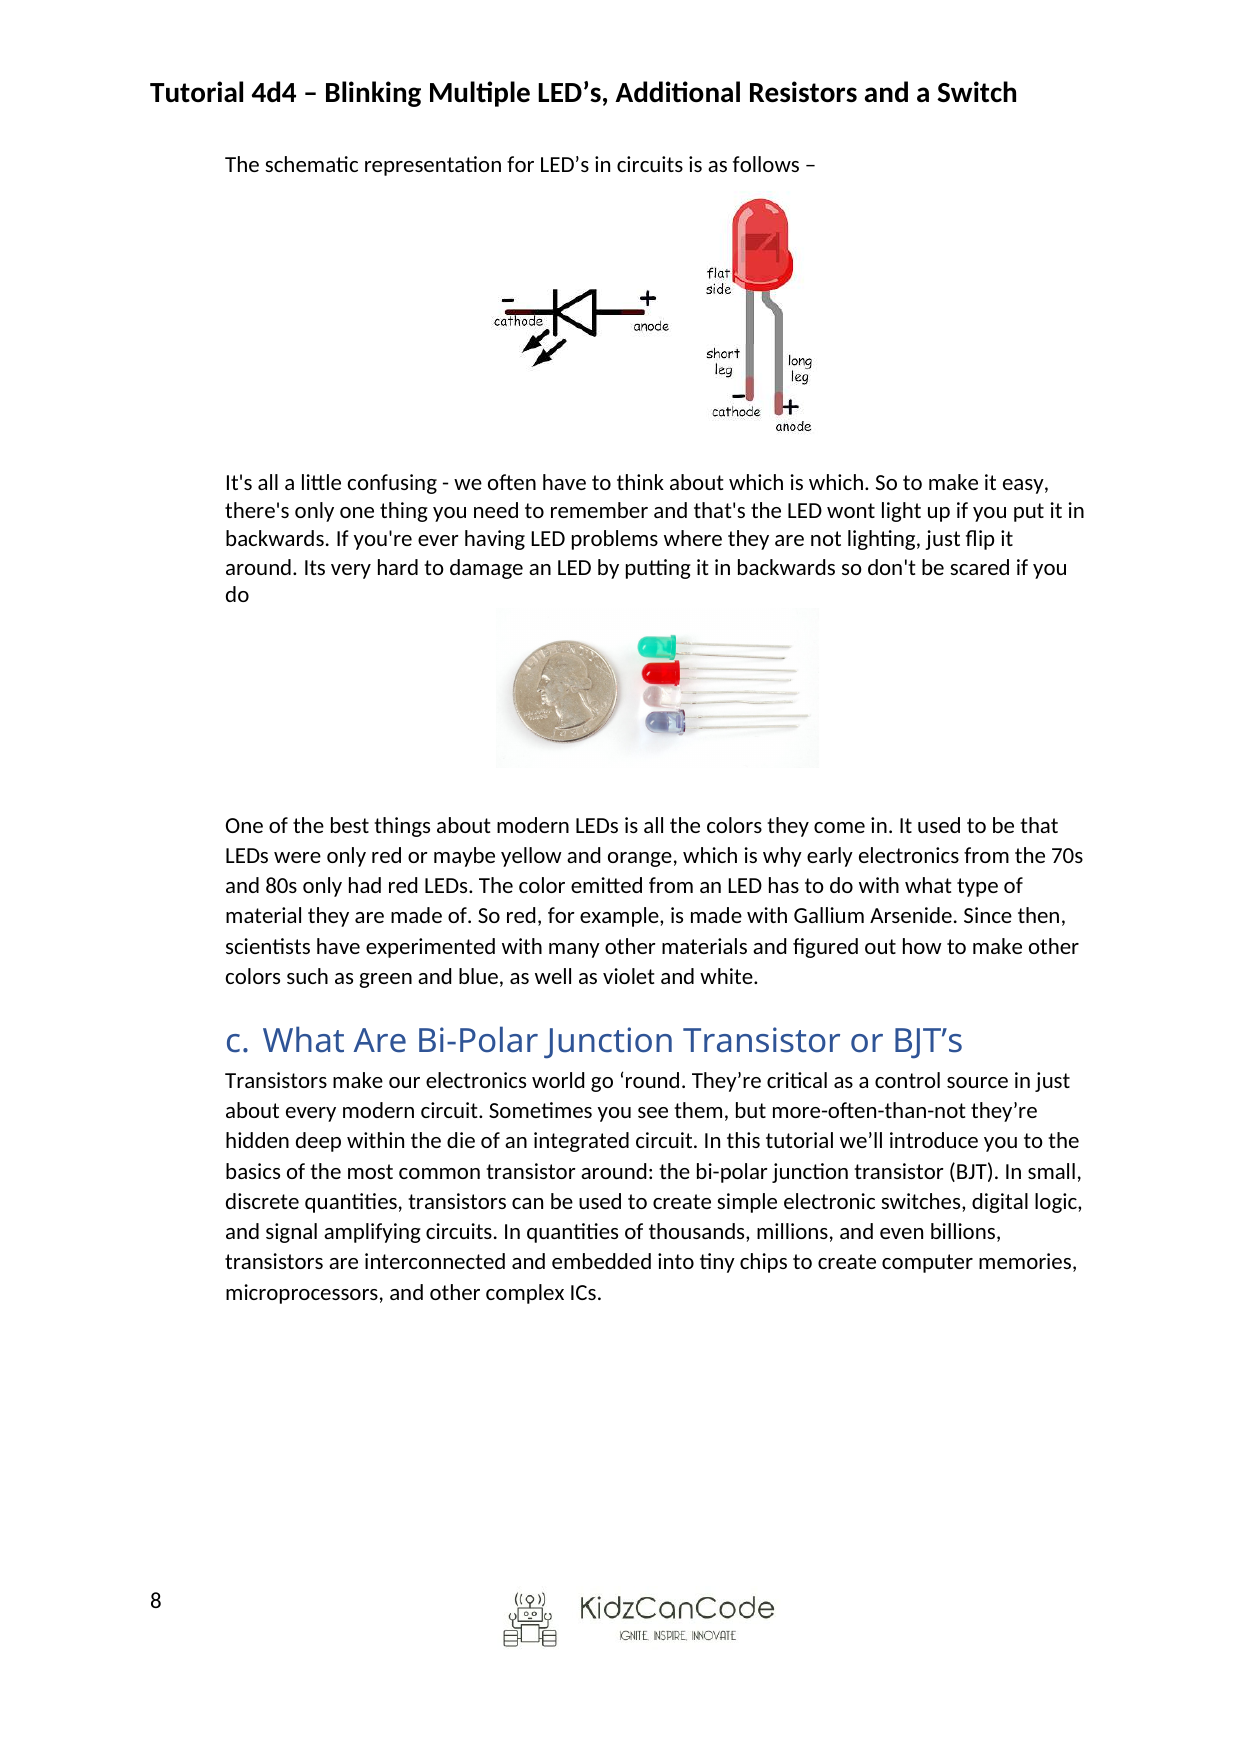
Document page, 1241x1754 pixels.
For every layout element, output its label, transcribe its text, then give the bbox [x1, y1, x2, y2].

text One of the best things about modern LEDs is all the colors they come in. It used to be that LEDs were only red or maybe yellow and orange, which is why early electronics from the 70s and 80s only had red LEDs. The color emitted from an LED has to do with what type of material they are made of. So red, for example, is made with Gallium Arsenide. Since then, scientists have experimented with many other materials and figured out how to make other colors such as green and blue, as well as violet and white. [225, 811, 1090, 990]
picture [485, 178, 831, 441]
subtitle What Are Bi-Polar Junction Transistor or BJT’s [225, 1017, 1090, 1063]
picture [496, 608, 820, 768]
text Transistors make our electronics world go ‘round. They’re critical as a control source in just about every modern circuit. Sometimes you see them, but more-often-than-not they’re hidden deep within the die of an integrated circuit. In this tutorial we’ll introduce you to the basics of the most common transistor around: the bi-polar junction transistor (BJT). In small, discrete quantities, transistors can be used to create simple electronic switches, digital logic, and signal amplifying circuits. In quantities of thousands, millions, and even billions, transistors are interconnected and embedded into tiny chips to create computer memories, microprocessors, and other complex ICs. [225, 1066, 1090, 1306]
text The schematic representation for LED’s in circuits is as follows – [225, 150, 1090, 178]
text It's all a little confusing - we often have to think about which is which. So to make it easy, there's only one thing you need to remember and that's the LED wont light up if you put it in backwards. If you're ever having LED problems where they are not lighting, just flip it around. Its very hard to damage an LED by putting it in backwards so don't be scared if you do [225, 468, 1090, 609]
picture [497, 1586, 781, 1653]
